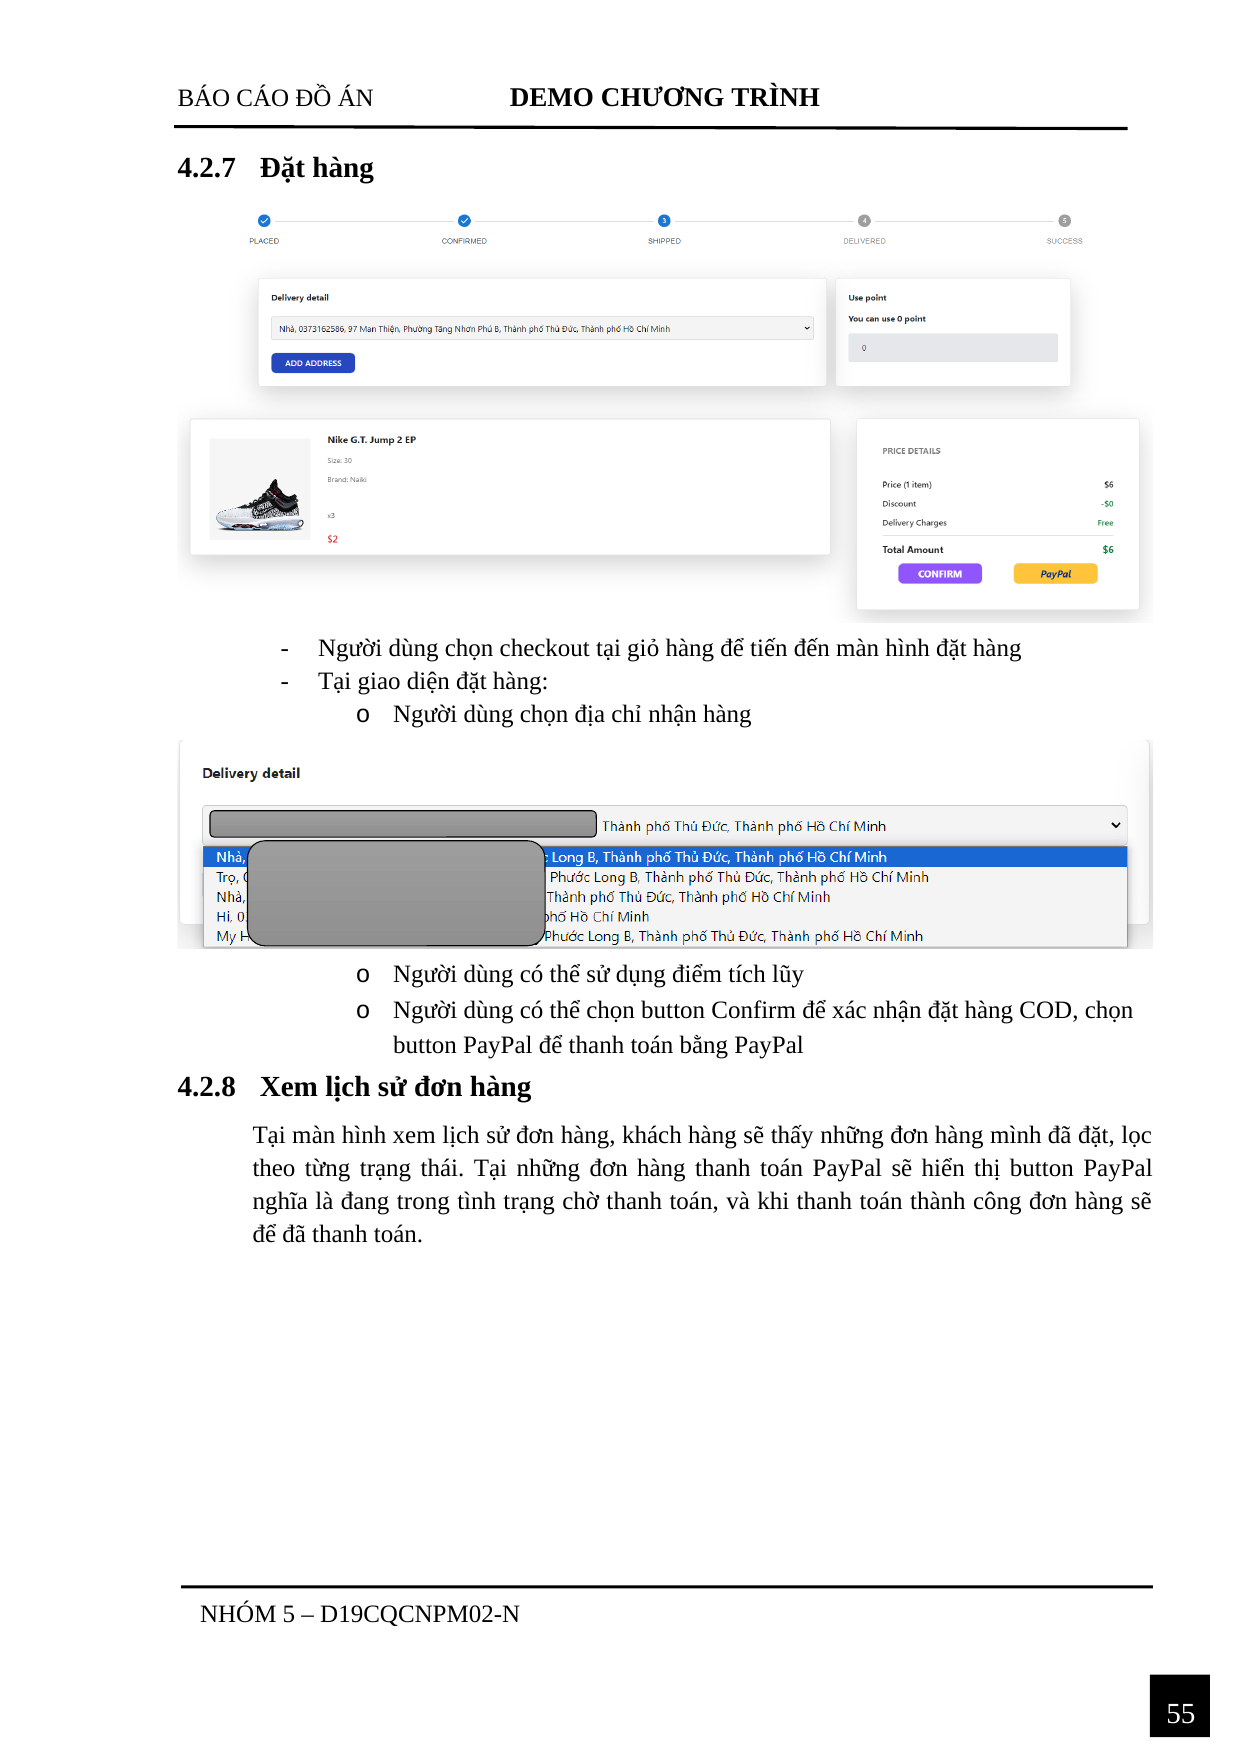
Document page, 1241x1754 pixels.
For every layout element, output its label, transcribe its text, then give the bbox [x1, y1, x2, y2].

list Người dùng có thể sử dụng điểm tích lũy [355, 959, 1153, 990]
list Tại giao diện đặt hàng: [280, 666, 1153, 695]
text Tại màn hình xem lịch sử đơn hàng, khách hàng sẽ thấy những đơn hàng mình đã đặt, lọc theo từng trạng thái. Tại những đơn hàng thanh toán PayPal sẽ hiển thị button PayPal nghĩa là đang trong tình trạng chờ thanh toán, và khi thanh toán thành công đơn hàng sẽ để đã thanh toán. [252, 1120, 1153, 1248]
picture [177, 200, 1154, 623]
list Người dùng chọn địa chỉ nhận hàng [355, 699, 1153, 730]
list Người dùng chọn checkout tại giỏ hàng để tiến đến màn hình đặt hàng [280, 633, 1153, 662]
subtitle Xem lịch sử đơn hàng [177, 1069, 1153, 1103]
list Người dùng có thể chọn button Confirm để xác nhận đặt hàng COD, chọn button PayPal để thanh toán bằng PayPal [355, 995, 1153, 1059]
picture [177, 740, 1154, 949]
subtitle Đặt hàng [177, 150, 1153, 183]
